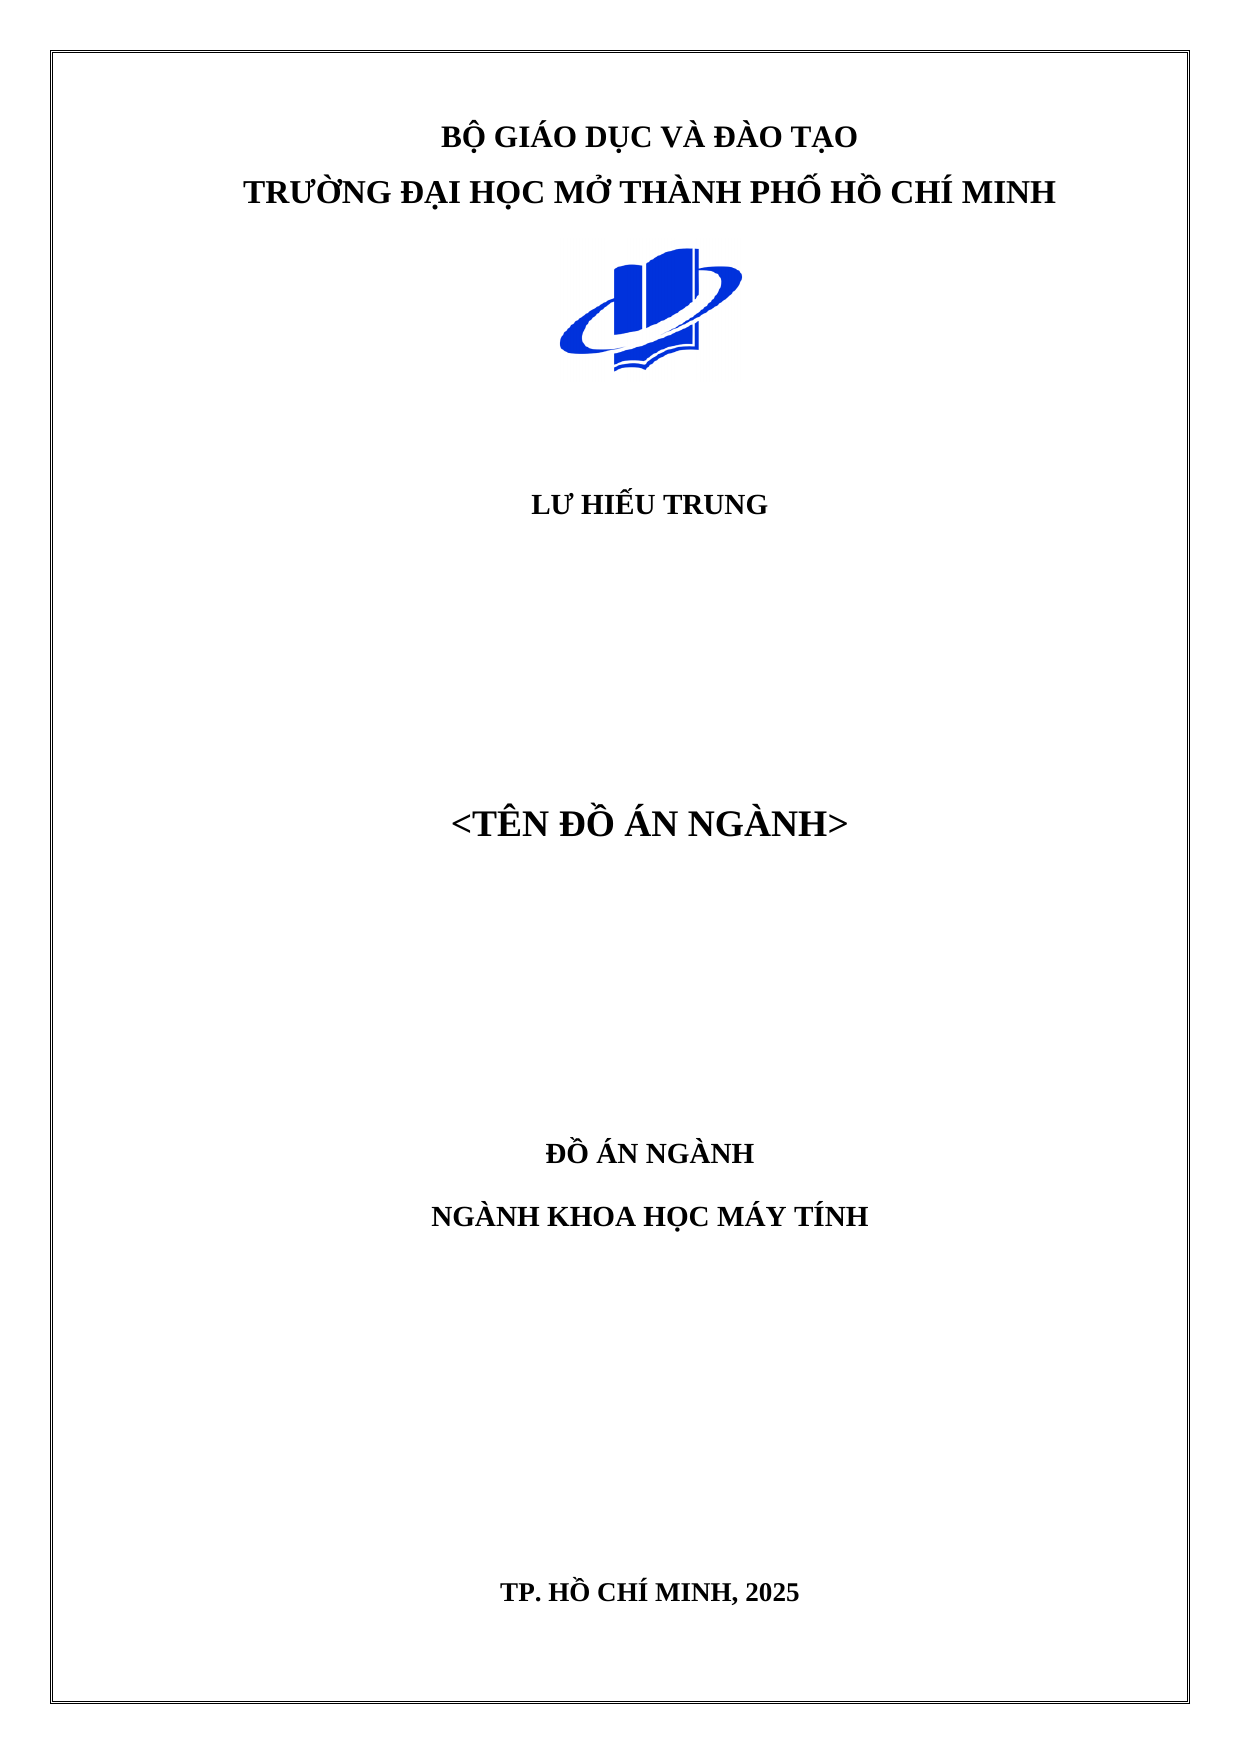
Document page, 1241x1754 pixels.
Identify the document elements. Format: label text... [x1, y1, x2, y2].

text LƯ HIẾU TRUNG [177, 487, 1122, 521]
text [177, 1576, 1122, 1607]
text <TÊN ĐỒ ÁN NGÀNH> [177, 802, 1122, 845]
text TRƯỜNG ĐẠI HỌC MỞ THÀNH PHỐ HỒ CHÍ MINH [177, 172, 1122, 210]
picture [517, 212, 780, 394]
text BỘ GIÁO DỤC VÀ ĐÀO TẠO [177, 118, 1122, 154]
text NGÀNH KHOA HỌC MÁY TÍNH [177, 1199, 1122, 1233]
text ĐỒ ÁN NGÀNH [177, 1136, 1122, 1170]
